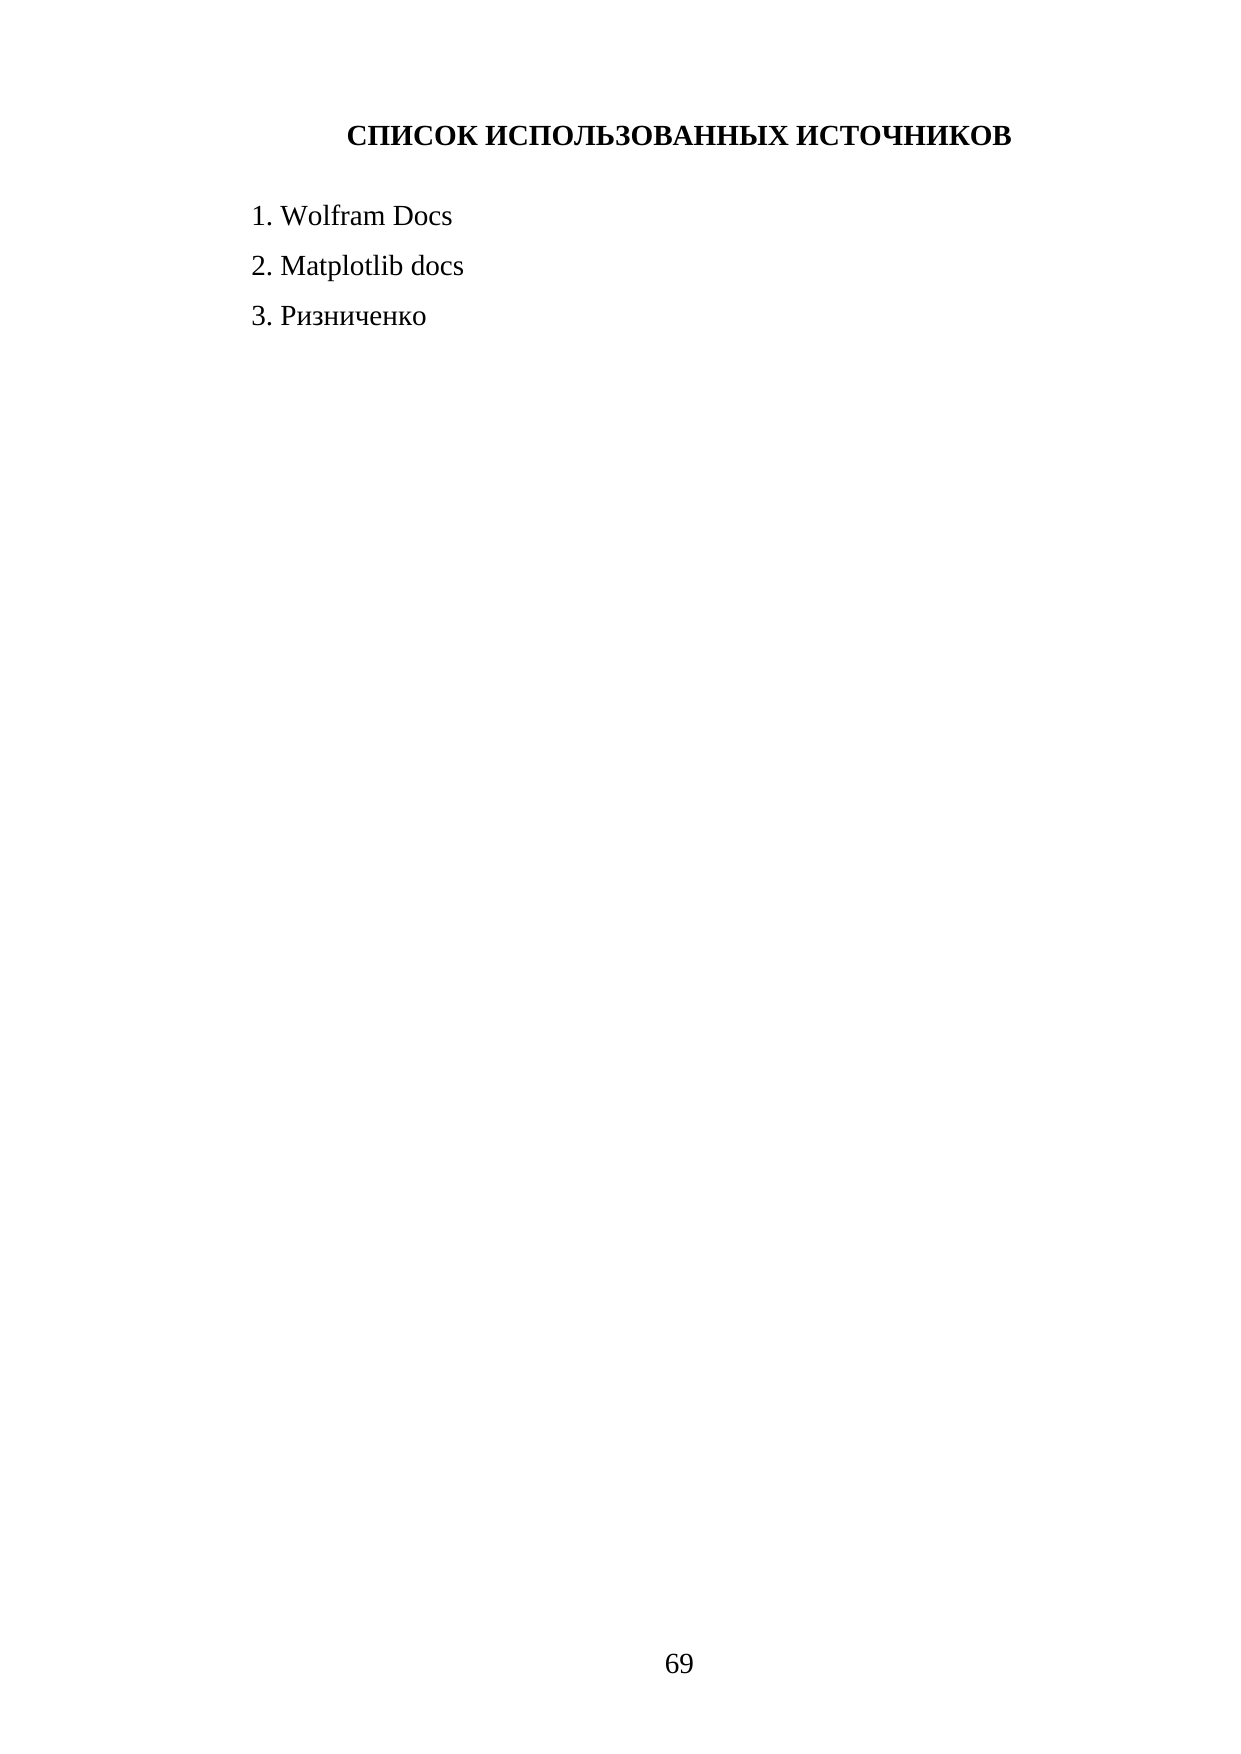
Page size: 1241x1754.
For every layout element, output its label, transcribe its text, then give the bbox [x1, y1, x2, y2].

list Wolfram Docs [177, 198, 1181, 231]
list Ризниченко [177, 298, 1181, 332]
text Список использованных источников [177, 118, 1181, 152]
list Matplotlib docs [177, 248, 1181, 281]
